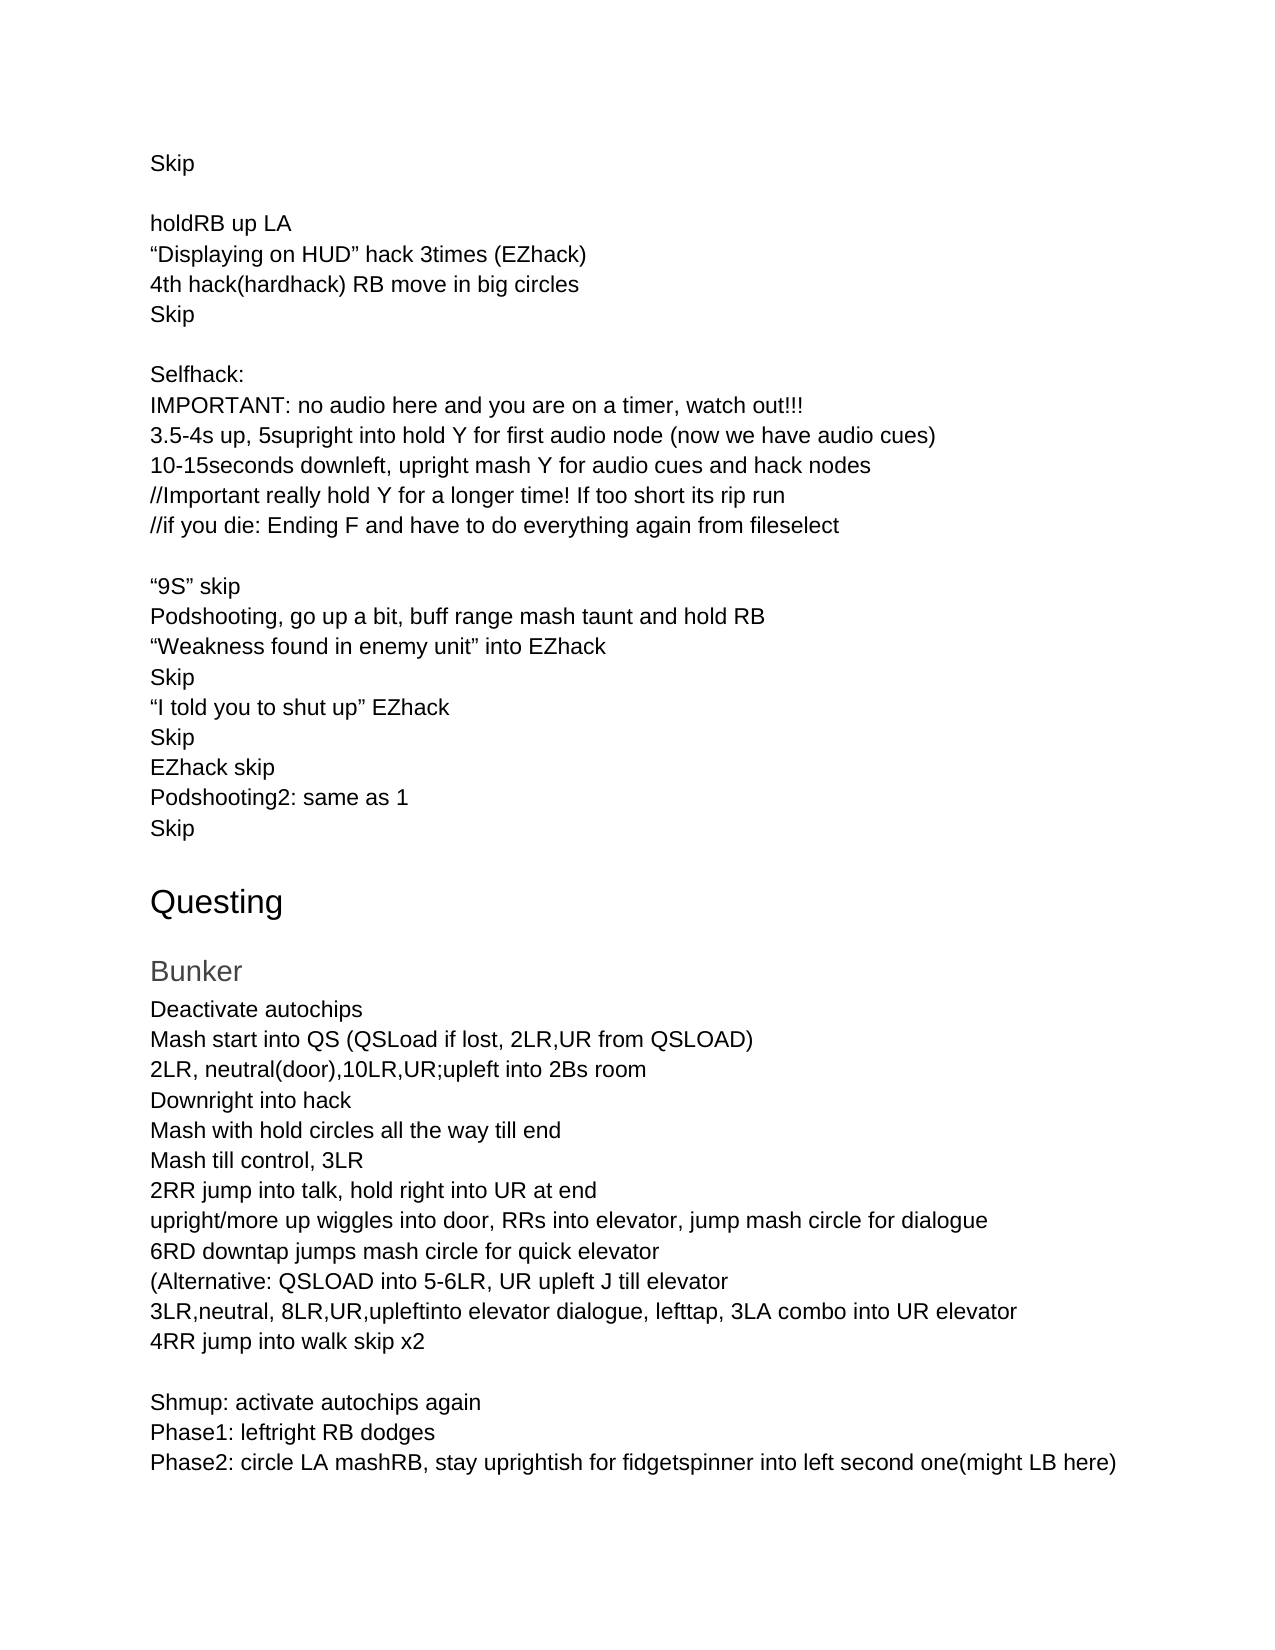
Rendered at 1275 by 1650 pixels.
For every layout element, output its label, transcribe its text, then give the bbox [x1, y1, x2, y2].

text Deactivate autochips [150, 996, 1125, 1022]
text “Weakness found in enemy unit” into EZhack [150, 633, 1125, 660]
text Phase1: leftright RB dodges [150, 1419, 1125, 1445]
text EZhack skip [150, 754, 1125, 781]
text Podshooting2: same as 1 [150, 784, 1125, 811]
text 3.5-4s up, 5supright into hold Y for first audio node (now we have audio cues) [150, 422, 1125, 448]
text Mash with hold circles all the way till end [150, 1117, 1125, 1143]
text Podshooting, go up a bit, buff range mash taunt and hold RB [150, 603, 1125, 629]
text IMPORTANT: no audio here and you are on a timer, watch out!!! [150, 392, 1125, 418]
subtitle Questing [150, 882, 1125, 921]
text Mash till control, 3LR [150, 1147, 1125, 1173]
text Skip [150, 301, 1125, 327]
text “I told you to shut up” EZhack [150, 694, 1125, 720]
text Downright into hack [150, 1087, 1125, 1113]
text Selfhack: [150, 361, 1125, 388]
text Skip [150, 150, 1125, 176]
text Skip [150, 663, 1125, 690]
text 2RR jump into talk, hold right into UR at end [150, 1177, 1125, 1203]
text 6RD downtap jumps mash circle for quick elevator [150, 1238, 1125, 1264]
text Mash start into QS (QSLoad if lost, 2LR,UR from QSLOAD) [150, 1026, 1125, 1052]
text //if you die: Ending F and have to do everything again from fileselect [150, 512, 1125, 539]
text “9S” skip [150, 573, 1125, 599]
text upright/more up wiggles into door, RRs into elevator, jump mash circle for dialogue [150, 1207, 1125, 1234]
text 10-15seconds downleft, upright mash Y for audio cues and hack nodes [150, 452, 1125, 478]
text //Important really hold Y for a longer time! If too short its rip run [150, 482, 1125, 509]
text holdRB up LA [150, 210, 1125, 237]
text 4RR jump into walk skip x2 [150, 1328, 1125, 1354]
text 2LR, neutral(door),10LR,UR;upleft into 2Bs room [150, 1056, 1125, 1083]
text Shmup: activate autochips again [150, 1389, 1125, 1415]
text 3LR,neutral, 8LR,UR,upleftinto elevator dialogue, lefttap, 3LA combo into UR elevator [150, 1298, 1125, 1324]
text (Alternative: QSLOAD into 5-6LR, UR upleft J till elevator [150, 1268, 1125, 1294]
text Phase2: circle LA mashRB, stay uprightish for fidgetspinner into left second one(might LB here) [150, 1449, 1125, 1475]
subtitle Bunker [150, 954, 1125, 988]
text Skip [150, 724, 1125, 750]
text “Displaying on HUD” hack 3times (EZhack) [150, 241, 1125, 267]
text Skip [150, 814, 1125, 841]
text 4th hack(hardhack) RB move in big circles [150, 271, 1125, 297]
